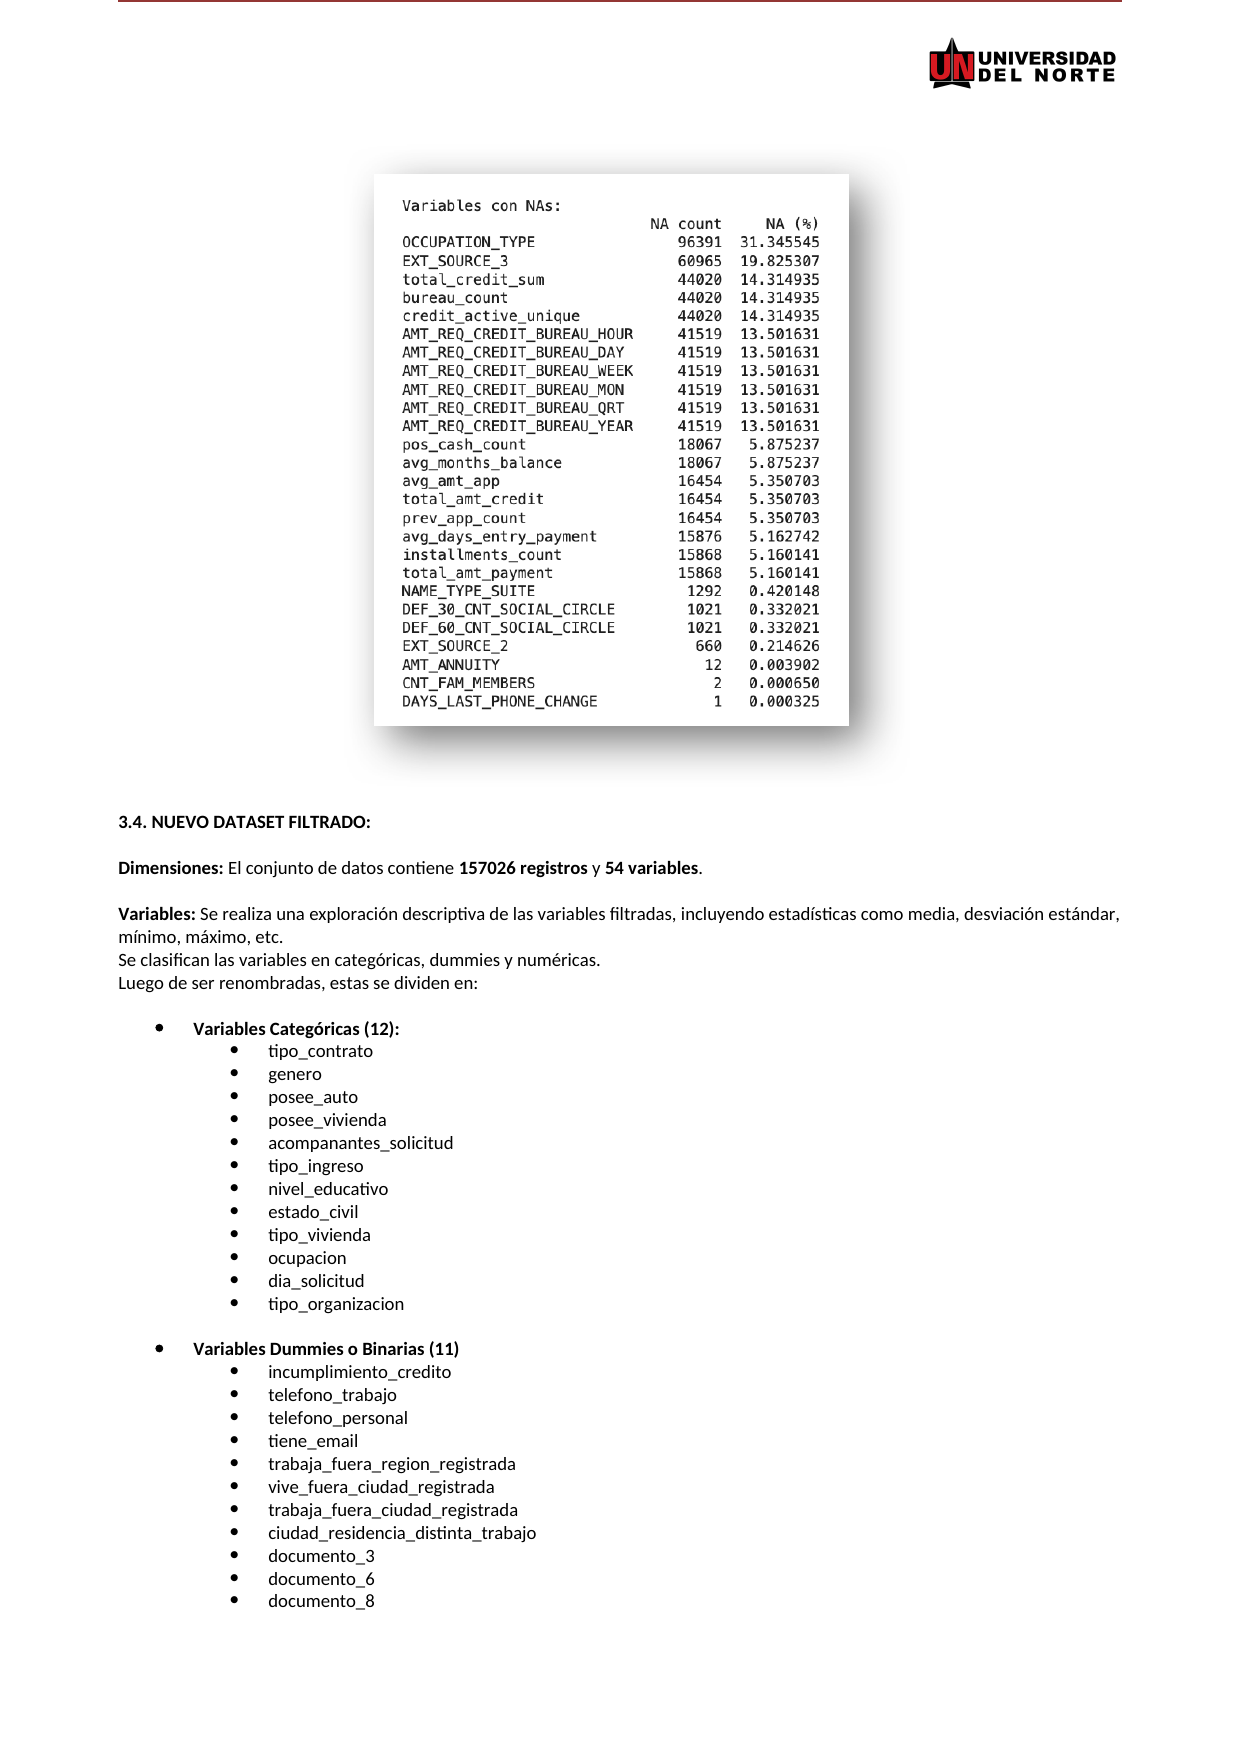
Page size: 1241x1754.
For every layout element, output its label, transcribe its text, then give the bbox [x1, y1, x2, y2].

list tipo_organizacion [231, 1292, 1122, 1314]
list incumplimiento_credito [231, 1360, 1122, 1383]
list Variables Dummies o Binarias (11) [156, 1337, 1122, 1360]
list trabaja_fuera_region_registrada [231, 1452, 1122, 1475]
list nivel_educativo [231, 1177, 1122, 1200]
list acompanantes_solicitud [231, 1131, 1122, 1154]
text Variables: Se realiza una exploración descriptiva de las variables filtradas, incluyendo estadísticas como media, desviación estándar, mínimo, máximo, etc. [118, 902, 1122, 948]
list trabaja_fuera_ciudad_registrada [231, 1498, 1122, 1521]
list tiene_email [231, 1429, 1122, 1452]
text Dimensiones: El conjunto de datos contiene 157026 registros y 54 variables. [118, 856, 1122, 879]
list posee_vivienda [231, 1108, 1122, 1131]
list documento_6 [231, 1567, 1122, 1589]
list Variables Categóricas (12): [156, 1017, 1122, 1039]
list telefono_trabajo [231, 1383, 1122, 1406]
picture [922, 30, 1123, 96]
list documento_8 [231, 1589, 1122, 1612]
list tipo_ingreso [231, 1154, 1122, 1177]
list documento_3 [231, 1544, 1122, 1567]
list ciudad_residencia_distinta_trabajo [231, 1521, 1122, 1544]
list tipo_vivienda [231, 1223, 1122, 1246]
subtitle NUEVO DATASET FILTRADO: [0, 810, 1122, 833]
picture [374, 174, 849, 726]
list telefono_personal [231, 1406, 1122, 1429]
list ocupacion [231, 1246, 1122, 1269]
list tipo_contrato [231, 1039, 1122, 1062]
text Luego de ser renombradas, estas se dividen en: [118, 971, 1122, 994]
list dia_solicitud [231, 1269, 1122, 1292]
list vive_fuera_ciudad_registrada [231, 1475, 1122, 1498]
text Se clasifican las variables en categóricas, dummies y numéricas. [118, 948, 1122, 971]
list estado_civil [231, 1200, 1122, 1223]
list posee_auto [231, 1085, 1122, 1108]
list genero [231, 1062, 1122, 1085]
